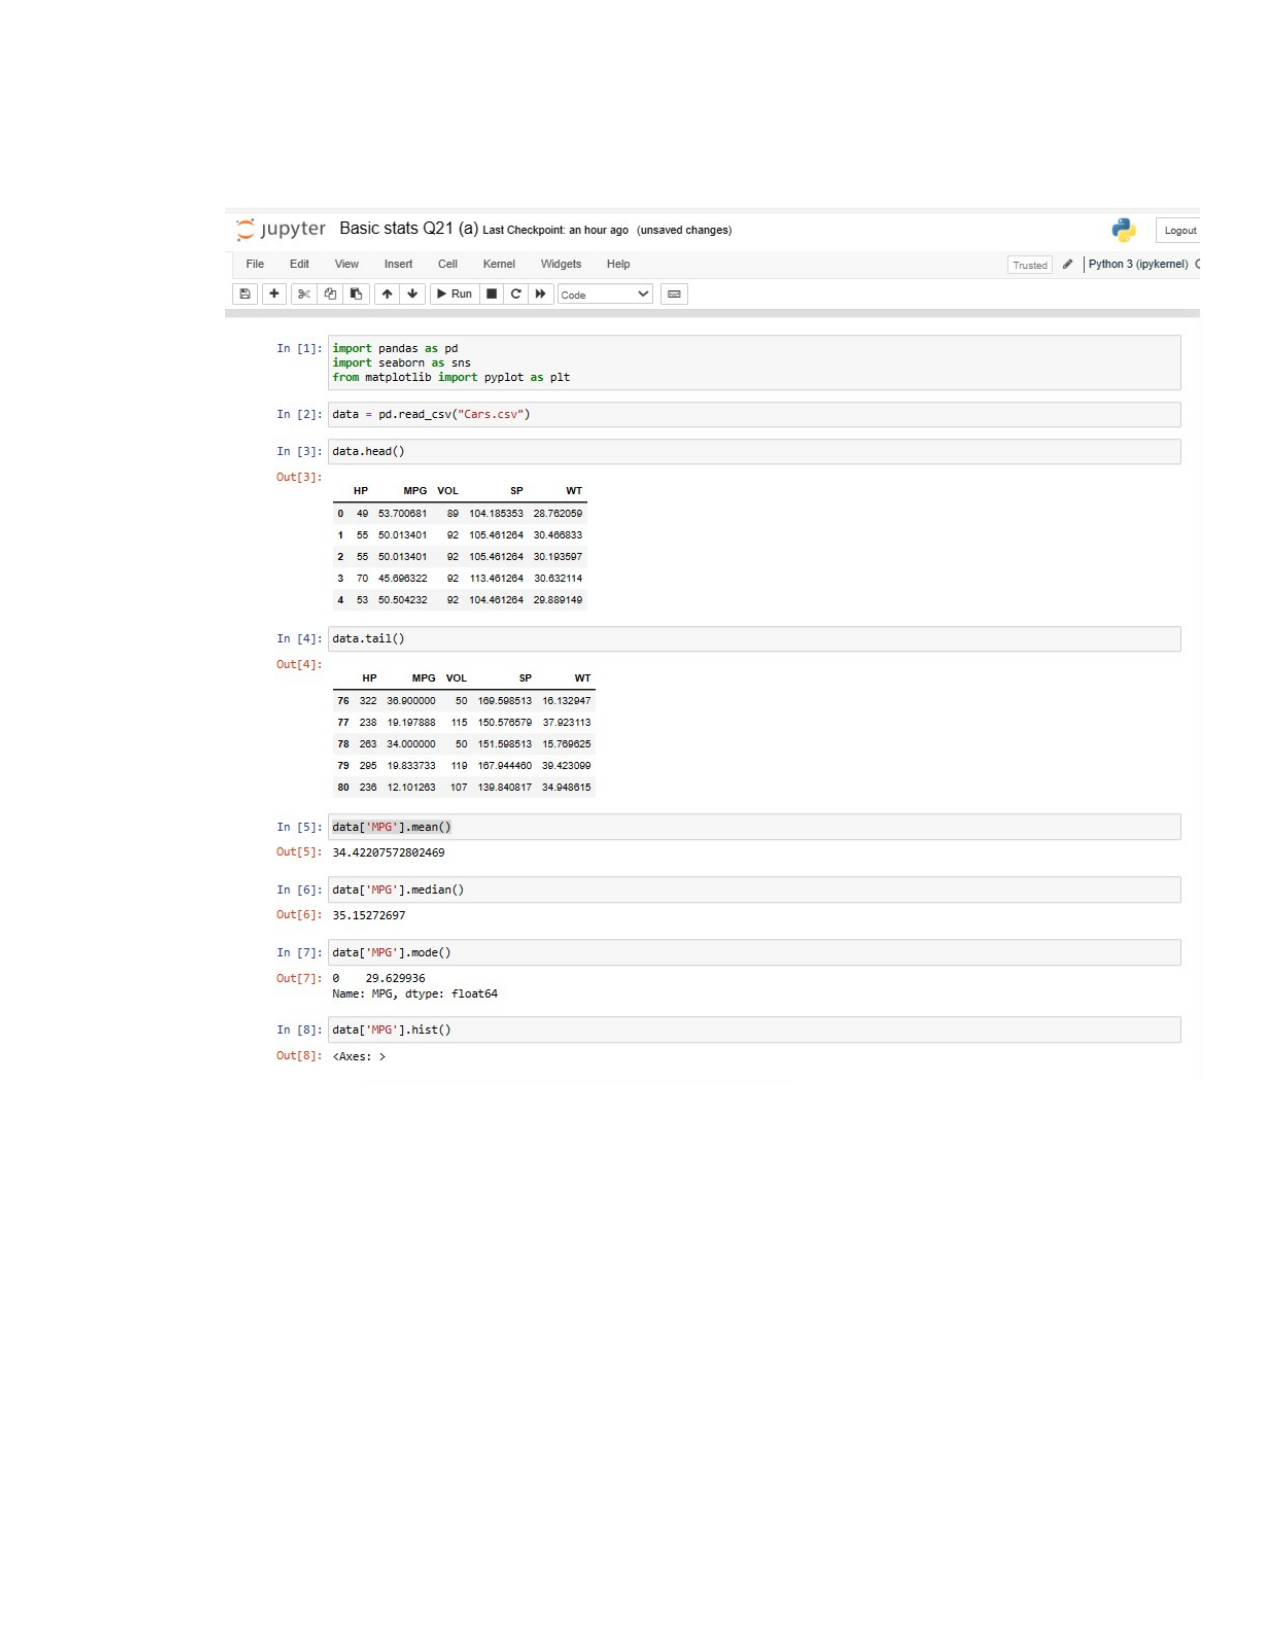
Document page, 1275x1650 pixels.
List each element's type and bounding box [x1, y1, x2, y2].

picture [225, 205, 1200, 1082]
